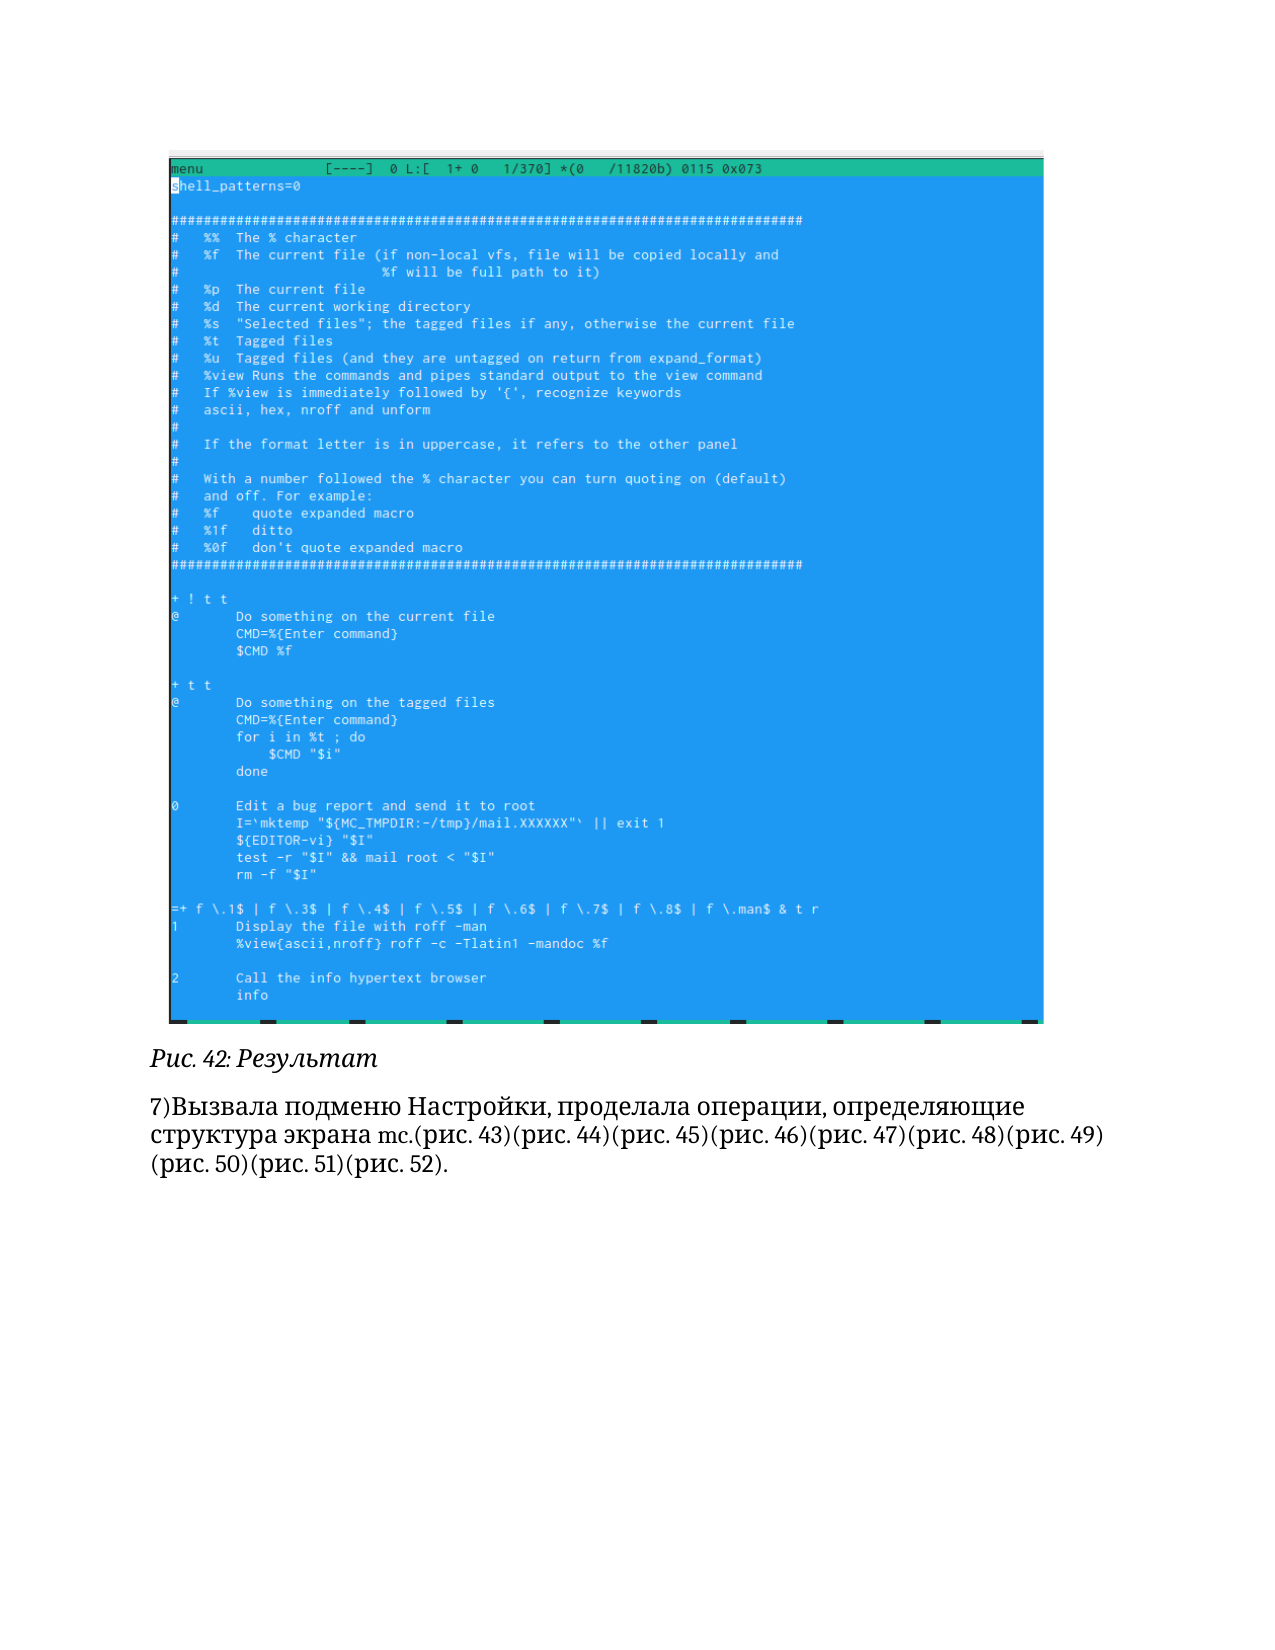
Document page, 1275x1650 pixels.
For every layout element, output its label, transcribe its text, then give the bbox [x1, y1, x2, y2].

text Рис. 42: Результат [150, 1045, 1125, 1074]
text 7)Вызвала подменю Настройки, проделала операции, определяющие структура экрана mc.(рис. 43)(рис. 44)(рис. 45)(рис. 46)(рис. 47)(рис. 48)(рис. 49)(рис. 50)(рис. 51)(рис. 52). [150, 1092, 1125, 1179]
picture [168, 150, 1044, 1024]
